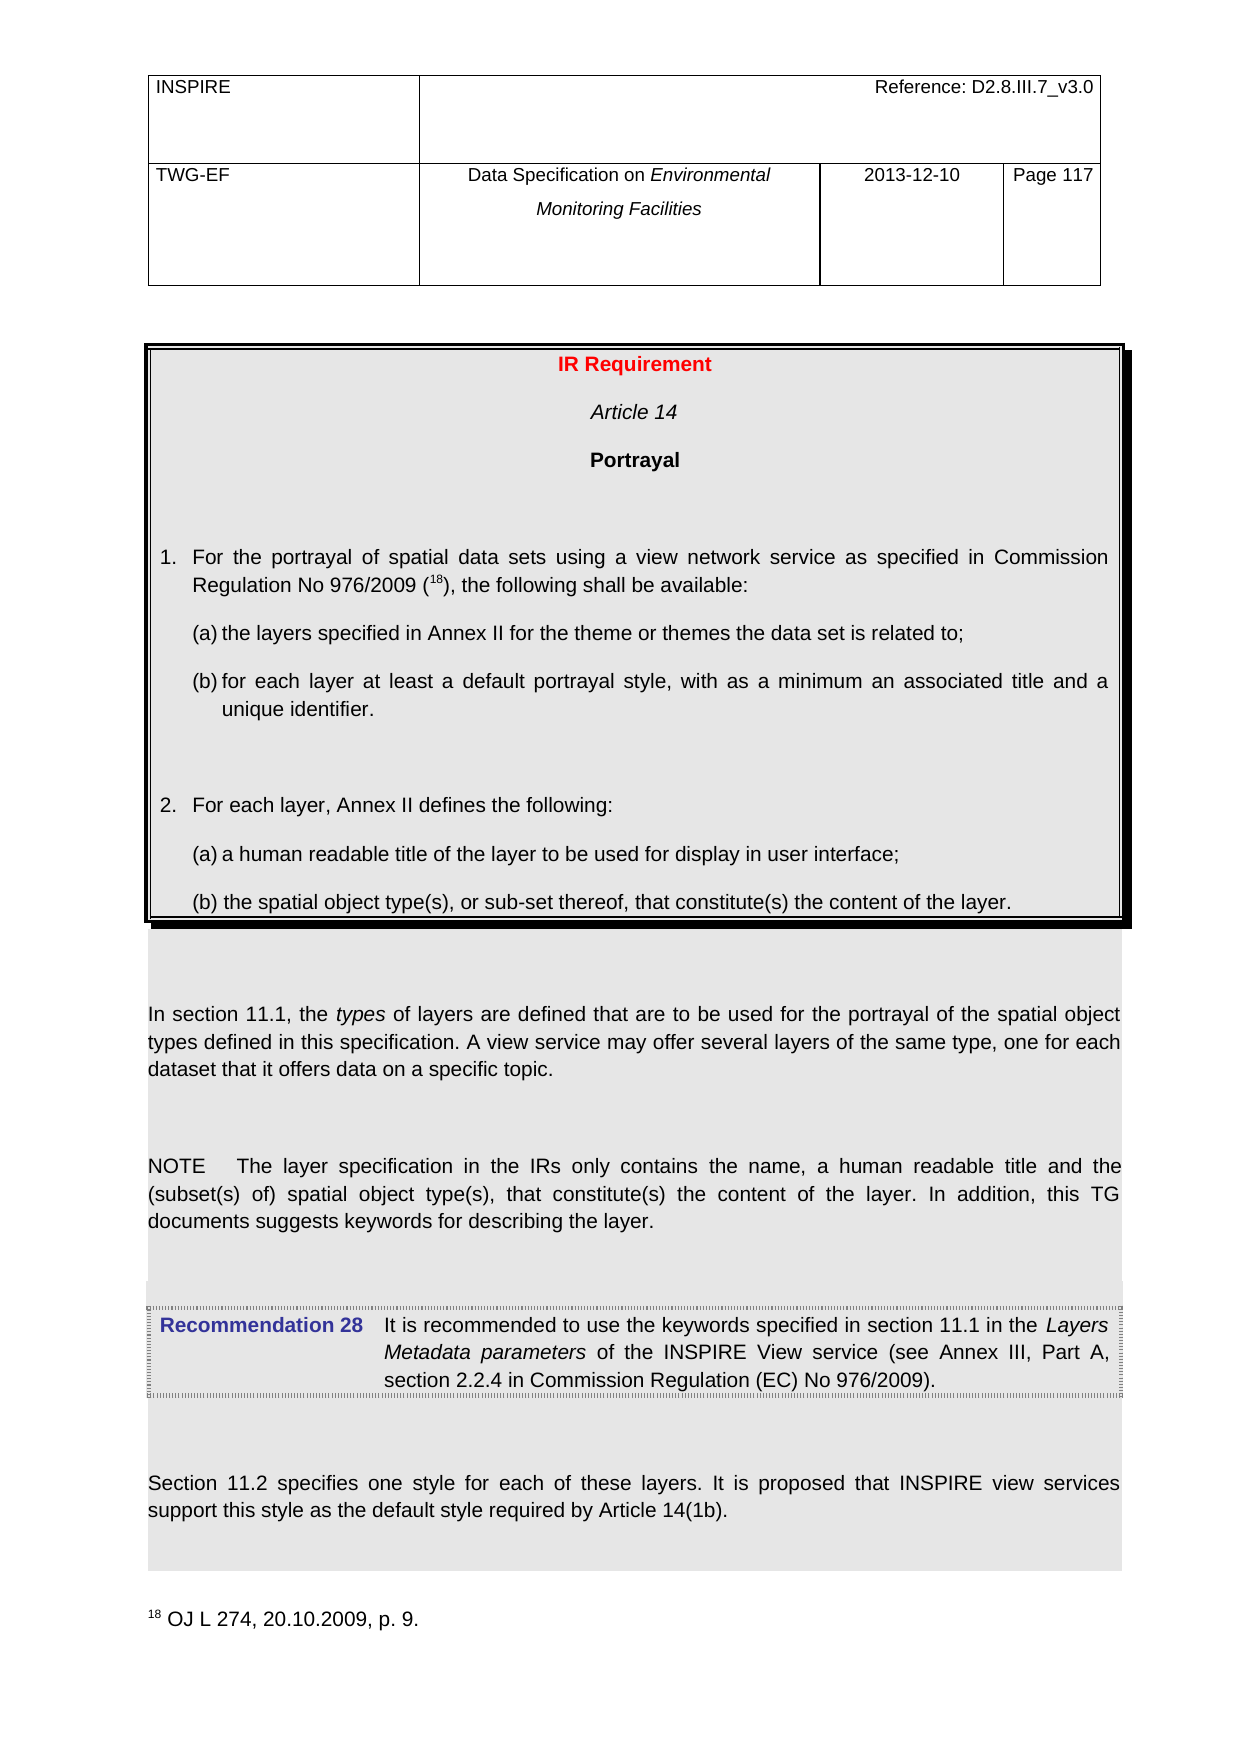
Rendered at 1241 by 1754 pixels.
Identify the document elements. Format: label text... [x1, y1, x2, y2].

text (b) for each layer at least a default portrayal style, with as a minimum an associated title and a unique identifier. [151, 660, 1119, 721]
text IR Requirement [151, 350, 1119, 376]
text (b) the spatial object type(s), or sub-set thereof, that constitute(s) the content of the layer. [151, 881, 1119, 916]
text 2. For each layer, Annex II defines the following: [151, 784, 1119, 817]
text In section 11.1, the types of layers are defined that are to be used for the portrayal of the spatial object types defined in this specification. A view service may offer several layers of the same type, one for each dataset that it offers data on a specific topic. [148, 1002, 1122, 1081]
text Portrayal [151, 439, 1119, 472]
text NOTE The layer specification in the IRs only contains the name, a human readable title and the (subset(s) of) spatial object type(s), that constitute(s) the content of the layer. In addition, this TG documents suggests keywords for describing the layer. [148, 1154, 1122, 1233]
text (a) the layers specified in Annex II for the theme or themes the data set is related to; [151, 612, 1119, 645]
text Article 14 [151, 391, 1119, 424]
text It is recommended to use the keywords specified in section 11.1 in the Layers Metadata parameters of the INSPIRE View service (see Annex III, Part A, section 2.2.4 in Commission Regulation (EC) No 976/2009). [146, 1306, 1123, 1398]
text (a) a human readable title of the layer to be used for display in user interface; [151, 833, 1119, 866]
text 1. For the portrayal of spatial data sets using a view network service as specified in Commission Regulation No 976/2009 (), the following shall be available: [151, 536, 1119, 596]
text Section 11.2 specifies one style for each of these layers. It is proposed that INSPIRE view services support this style as the default style required by Article 14(1b). [148, 1471, 1122, 1522]
